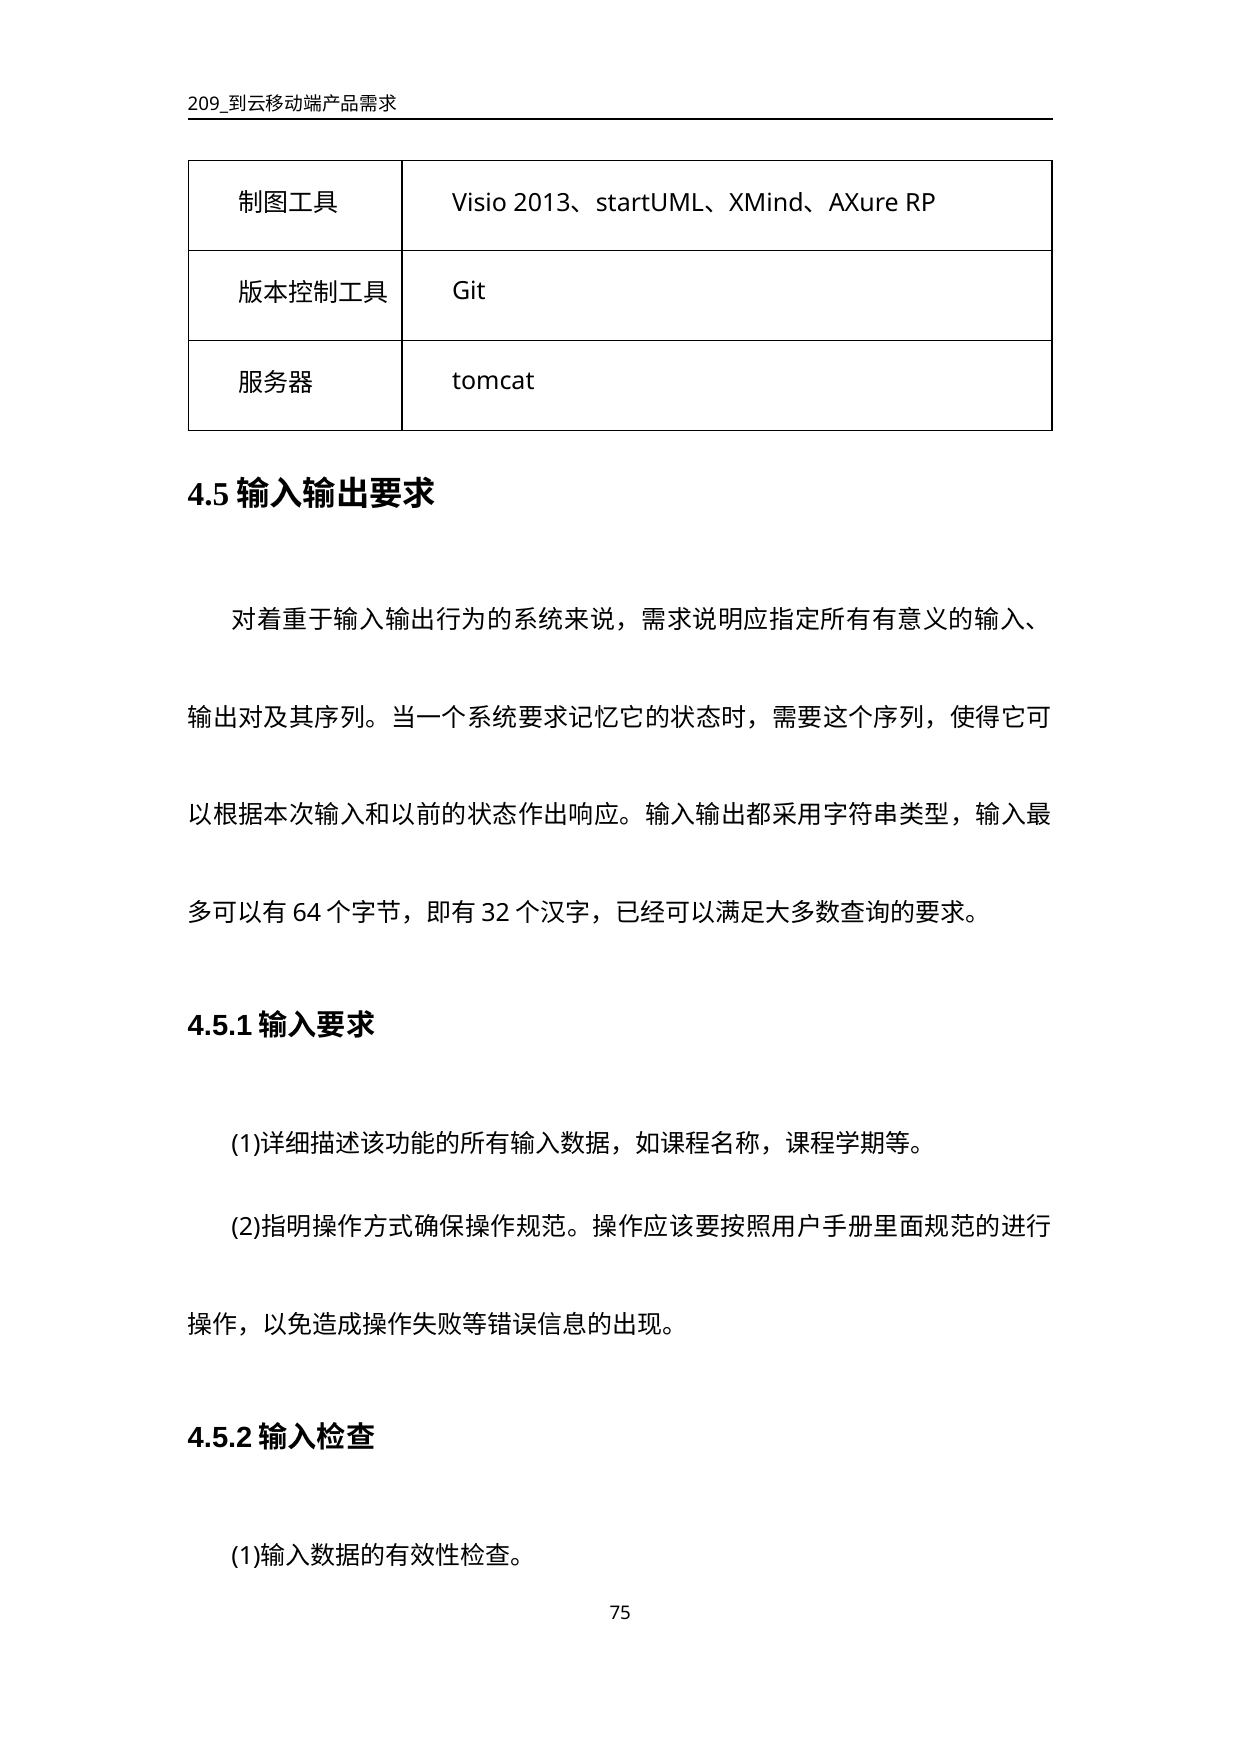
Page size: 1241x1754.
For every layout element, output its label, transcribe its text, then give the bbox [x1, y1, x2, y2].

table_cell Git [403, 251, 1051, 340]
table_cell 服务器 [189, 341, 401, 430]
subtitle 4.5输入输出要求 [187, 458, 1053, 523]
table_cell tomcat [403, 341, 1051, 430]
table_cell 制图工具 [189, 161, 401, 250]
table_cell Visio 2013、startUML、XMind、AXure RP [403, 161, 1051, 250]
subtitle 4.5.1输入要求 [187, 990, 1053, 1055]
text (1)详细描述该功能的所有输入数据，如课程名称，课程学期等。 [187, 1109, 1053, 1174]
text (1)输入数据的有效性检查。 [187, 1521, 1053, 1586]
subtitle 4.5.2输入检查 [187, 1402, 1053, 1467]
text 对着重于输入输出行为的系统来说，需求说明应指定所有有意义的输入、输出对及其序列。当一个系统要求记忆它的状态时，需要这个序列，使得它可以根据本次输入和以前的状态作出响应。输入输出都采用字符串类型，输入最多可以有64个字节，即有32个汉字，已经可以满足大多数查询的要求。 [187, 586, 1053, 943]
table_cell 版本控制工具 [189, 251, 401, 340]
text (2)指明操作方式确保操作规范。操作应该要按照用户手册里面规范的进行操作，以免造成操作失败等错误信息的出现。 [187, 1192, 1053, 1355]
